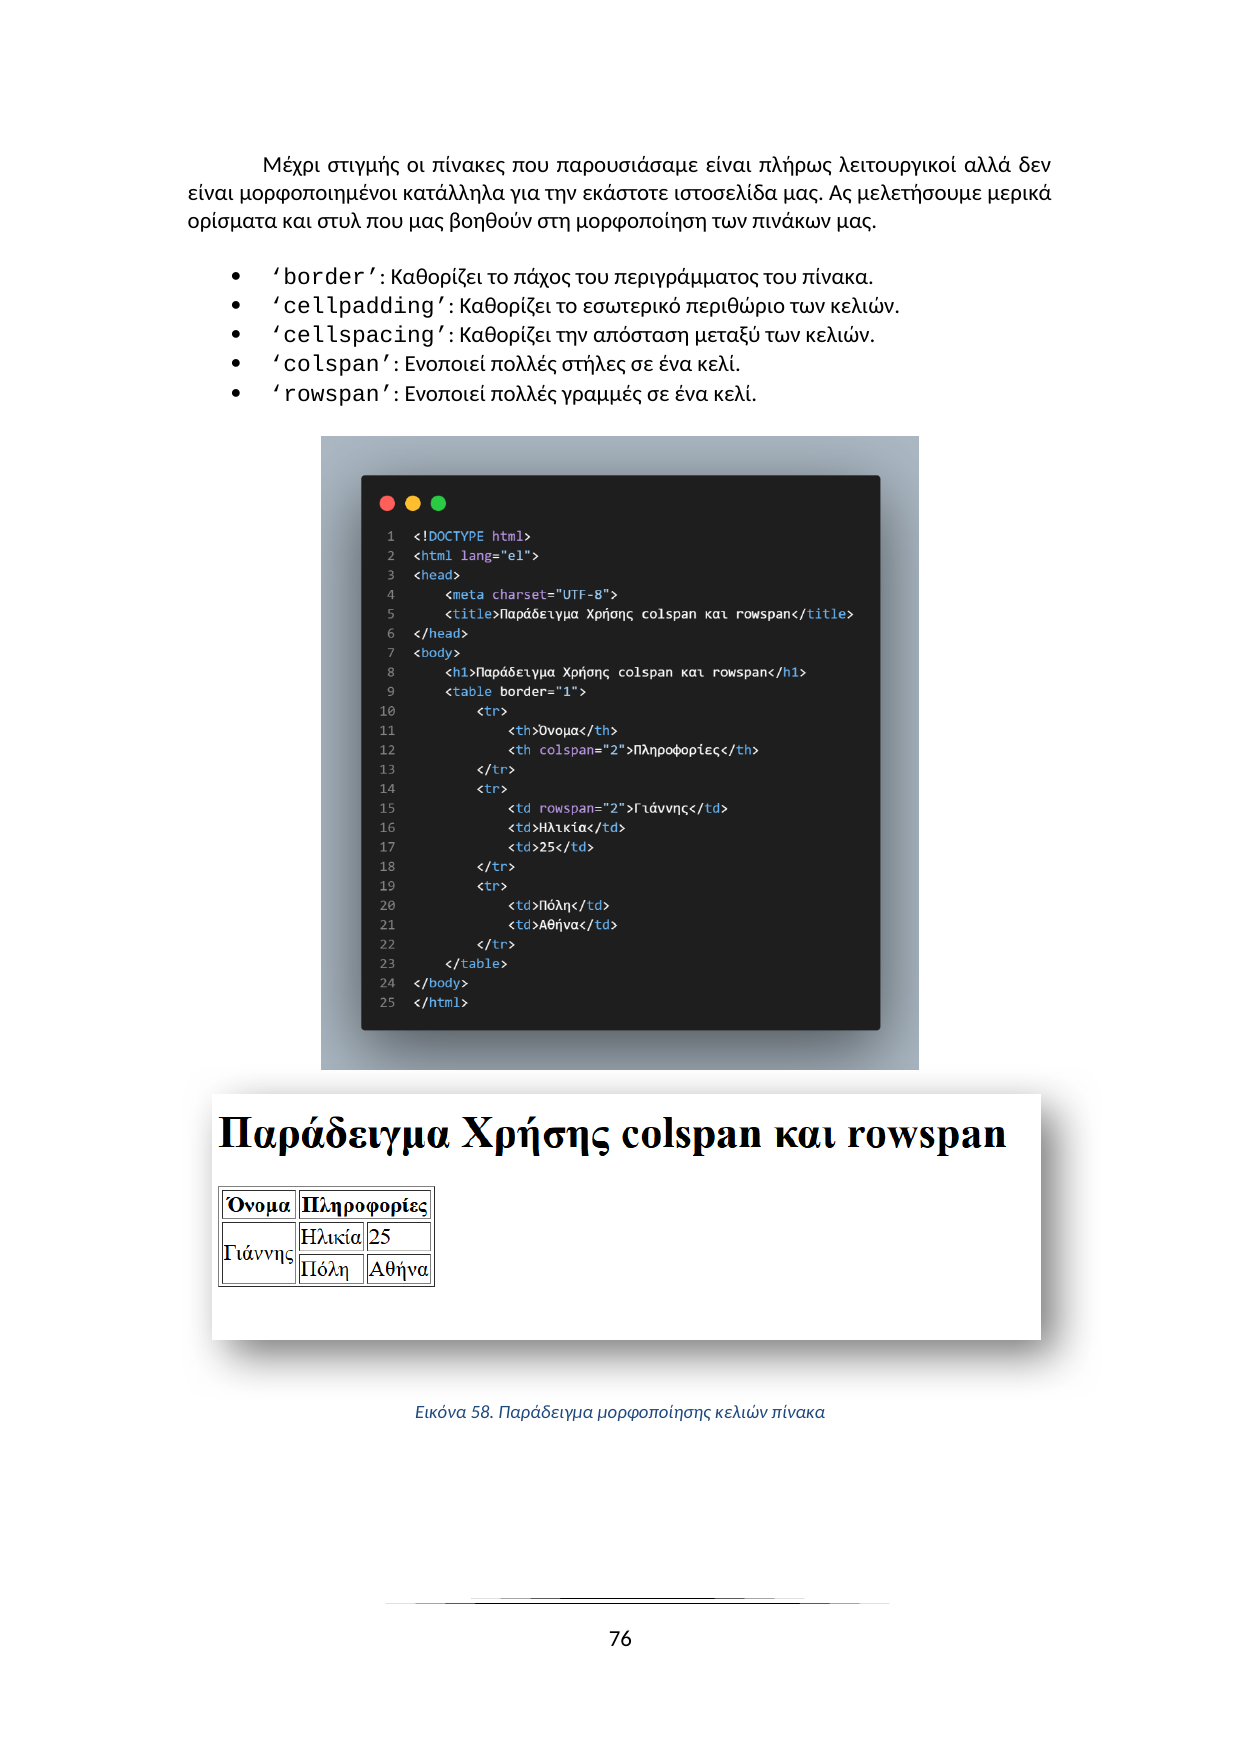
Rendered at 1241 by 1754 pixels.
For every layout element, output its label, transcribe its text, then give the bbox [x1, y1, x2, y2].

list ‘colspan’: Ενοποιεί πολλές στήλες σε ένα κελί. [232, 349, 1053, 379]
picture [321, 436, 919, 1070]
list ‘border’: Καθορίζει το πάχος του περιγράμματος του πίνακα. [232, 262, 1053, 291]
list ‘cellpadding’: Καθορίζει το εσωτερικό περιθώριο των κελιών. [232, 291, 1053, 320]
list ‘rowspan’: Ενοποιεί πολλές γραμμές σε ένα κελί. [232, 379, 1053, 408]
text Εικόνα 58. Παράδειγμα μορφοποίησης κελιών πίνακα [187, 1401, 1053, 1423]
text Μέχρι στιγμής οι πίνακες που παρουσιάσαμε είναι πλήρως λειτουργικοί αλλά δεν είναι μορφοποιημένοι κατάλληλα για την εκάστοτε ιστοσελίδα μας. Ας μελετήσουμε μερικά ορίσματα και στυλ που μας βοηθούν στη μορφοποίηση των πινάκων μας. [187, 150, 1053, 234]
picture [212, 1094, 1041, 1340]
list ‘cellspacing’: Καθορίζει την απόσταση μεταξύ των κελιών. [232, 320, 1053, 349]
